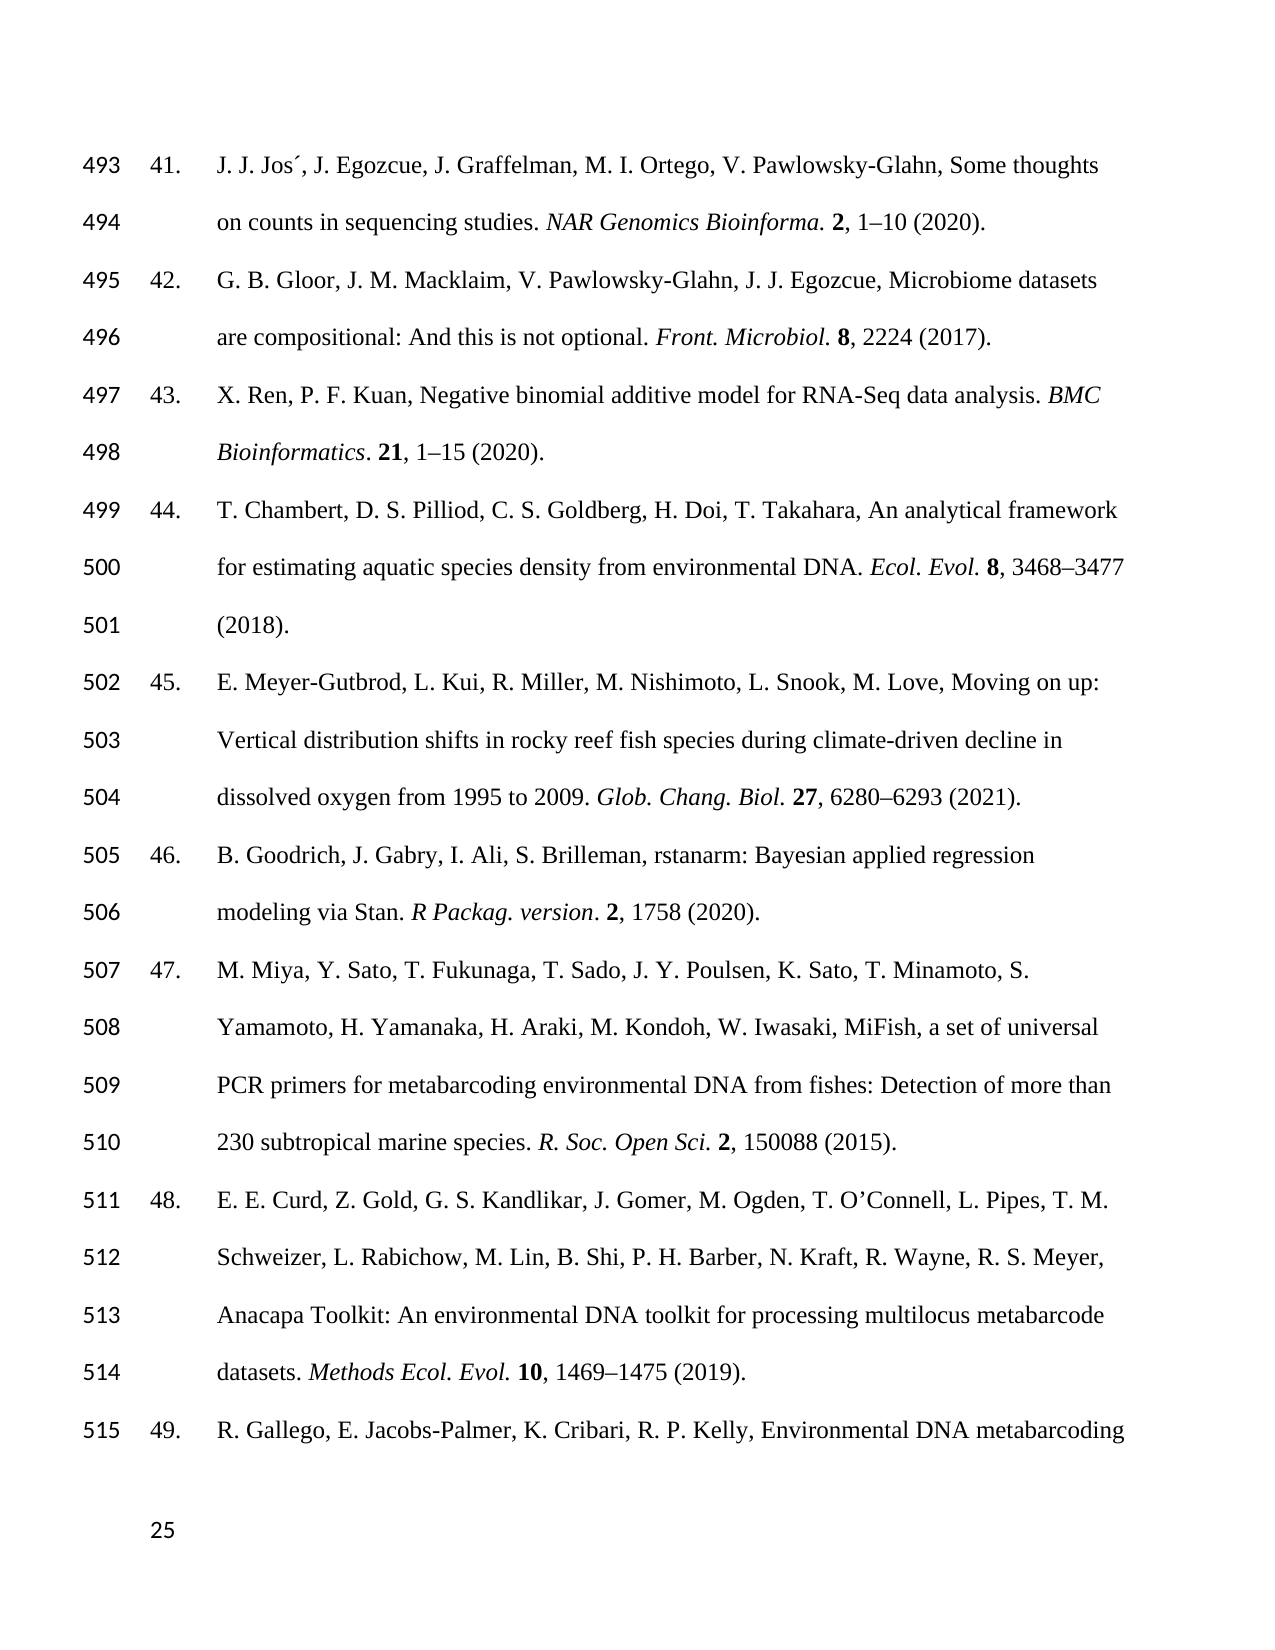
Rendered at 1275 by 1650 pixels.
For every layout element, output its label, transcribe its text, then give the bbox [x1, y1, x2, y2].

text 48. E. E. Curd, Z. Gold, G. S. Kandlikar, J. Gomer, M. Ogden, T. O’Connell, L. Pipes, T. M. Schweizer, L. Rabichow, M. Lin, B. Shi, P. H. Barber, N. Kraft, R. Wayne, R. S. Meyer, Anacapa Toolkit: An environmental DNA toolkit for processing multilocus metabarcode datasets. Methods Ecol. Evol. 10, 1469–1475 (2019). [150, 1185, 1125, 1386]
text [150, 1415, 1125, 1444]
text 46. B. Goodrich, J. Gabry, I. Ali, S. Brilleman, rstanarm: Bayesian applied regression modeling via Stan. R Packag. version. 2, 1758 (2020). [150, 840, 1125, 926]
text 41. J. J. Jos´, J. Egozcue, J. Graffelman, M. I. Ortego, V. Pawlowsky-Glahn, Some thoughts on counts in sequencing studies. NAR Genomics Bioinforma. 2, 1–10 (2020). [150, 150, 1125, 236]
text 44. T. Chambert, D. S. Pilliod, C. S. Goldberg, H. Doi, T. Takahara, An analytical framework for estimating aquatic species density from environmental DNA. Ecol. Evol. 8, 3468–3477 (2018). [150, 495, 1125, 639]
text 43. X. Ren, P. F. Kuan, Negative binomial additive model for RNA-Seq data analysis. BMC Bioinformatics. 21, 1–15 (2020). [150, 380, 1125, 466]
text 45. E. Meyer-Gutbrod, L. Kui, R. Miller, M. Nishimoto, L. Snook, M. Love, Moving on up: Vertical distribution shifts in rocky reef fish species during climate-driven decline in dissolved oxygen from 1995 to 2009. Glob. Chang. Biol. 27, 6280–6293 (2021). [150, 667, 1125, 811]
text 42. G. B. Gloor, J. M. Macklaim, V. Pawlowsky-Glahn, J. J. Egozcue, Microbiome datasets are compositional: And this is not optional. Front. Microbiol. 8, 2224 (2017). [150, 265, 1125, 351]
text 47. M. Miya, Y. Sato, T. Fukunaga, T. Sado, J. Y. Poulsen, K. Sato, T. Minamoto, S. Yamamoto, H. Yamanaka, H. Araki, M. Kondoh, W. Iwasaki, MiFish, a set of universal PCR primers for metabarcoding environmental DNA from fishes: Detection of more than 230 subtropical marine species. R. Soc. Open Sci. 2, 150088 (2015). [150, 955, 1125, 1156]
